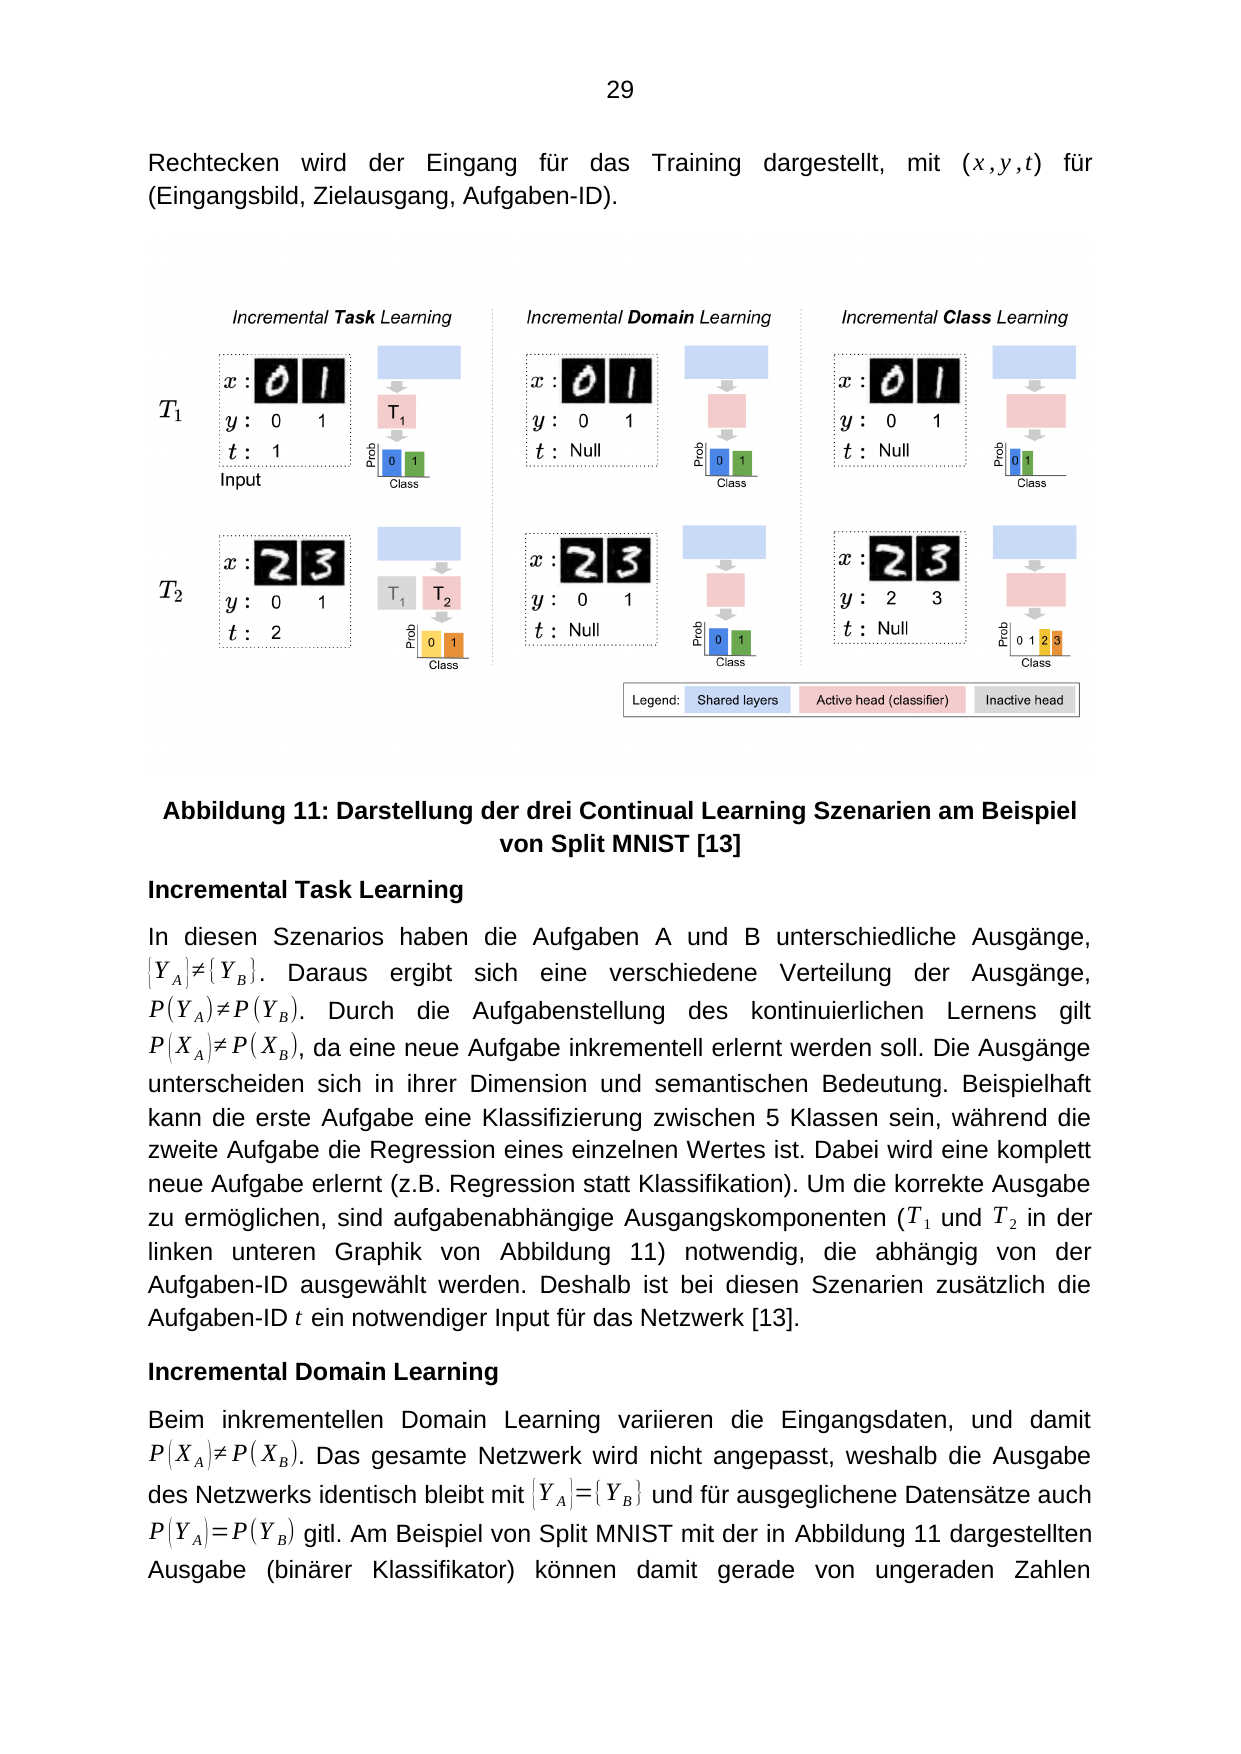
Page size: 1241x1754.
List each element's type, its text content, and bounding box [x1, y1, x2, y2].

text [148, 148, 1092, 209]
text Incremental Task Learning [148, 875, 1092, 903]
text Abbildung 11: Darstellung der drei Continual Learning Szenarien am Beispiel von Split MNIST [148, 796, 1092, 858]
picture [151, 238, 1095, 770]
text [148, 1405, 1092, 1583]
text Incremental Domain Learning [148, 1357, 1092, 1386]
text In diesen Szenarios haben die Aufgaben A und B unterschiedliche Ausgänge, . Daraus ergibt sich eine verschiedene Verteilung der Ausgänge, . Durch die Aufgabenstellung des kontinuierlichen Lernens gilt , da eine neue Aufgabe inkrementell erlernt werden soll. Die Ausgänge unterscheiden sich in ihrer Dimension und semantischen Bedeutung. Beispielhaft kann die erste Aufgabe eine Klassifizierung zwischen 5 Klassen sein, während die zweite Aufgabe die Regression eines einzelnen Wertes ist. Dabei wird eine komplett neue Aufgabe erlernt (z.B. Regression statt Klassifikation). Um die korrekte Ausgabe zu ermöglichen, sind aufgabenabhängige Ausgangskomponenten ( und in der linken unteren Graphik von Abbildung 11) notwendig, die abhängig von der Aufgaben-ID ausgewählt werden. Deshalb ist bei diesen Szenarien zusätzlich die Aufgaben-ID ein notwendiger Input für das Netzwerk. [148, 922, 1092, 1332]
